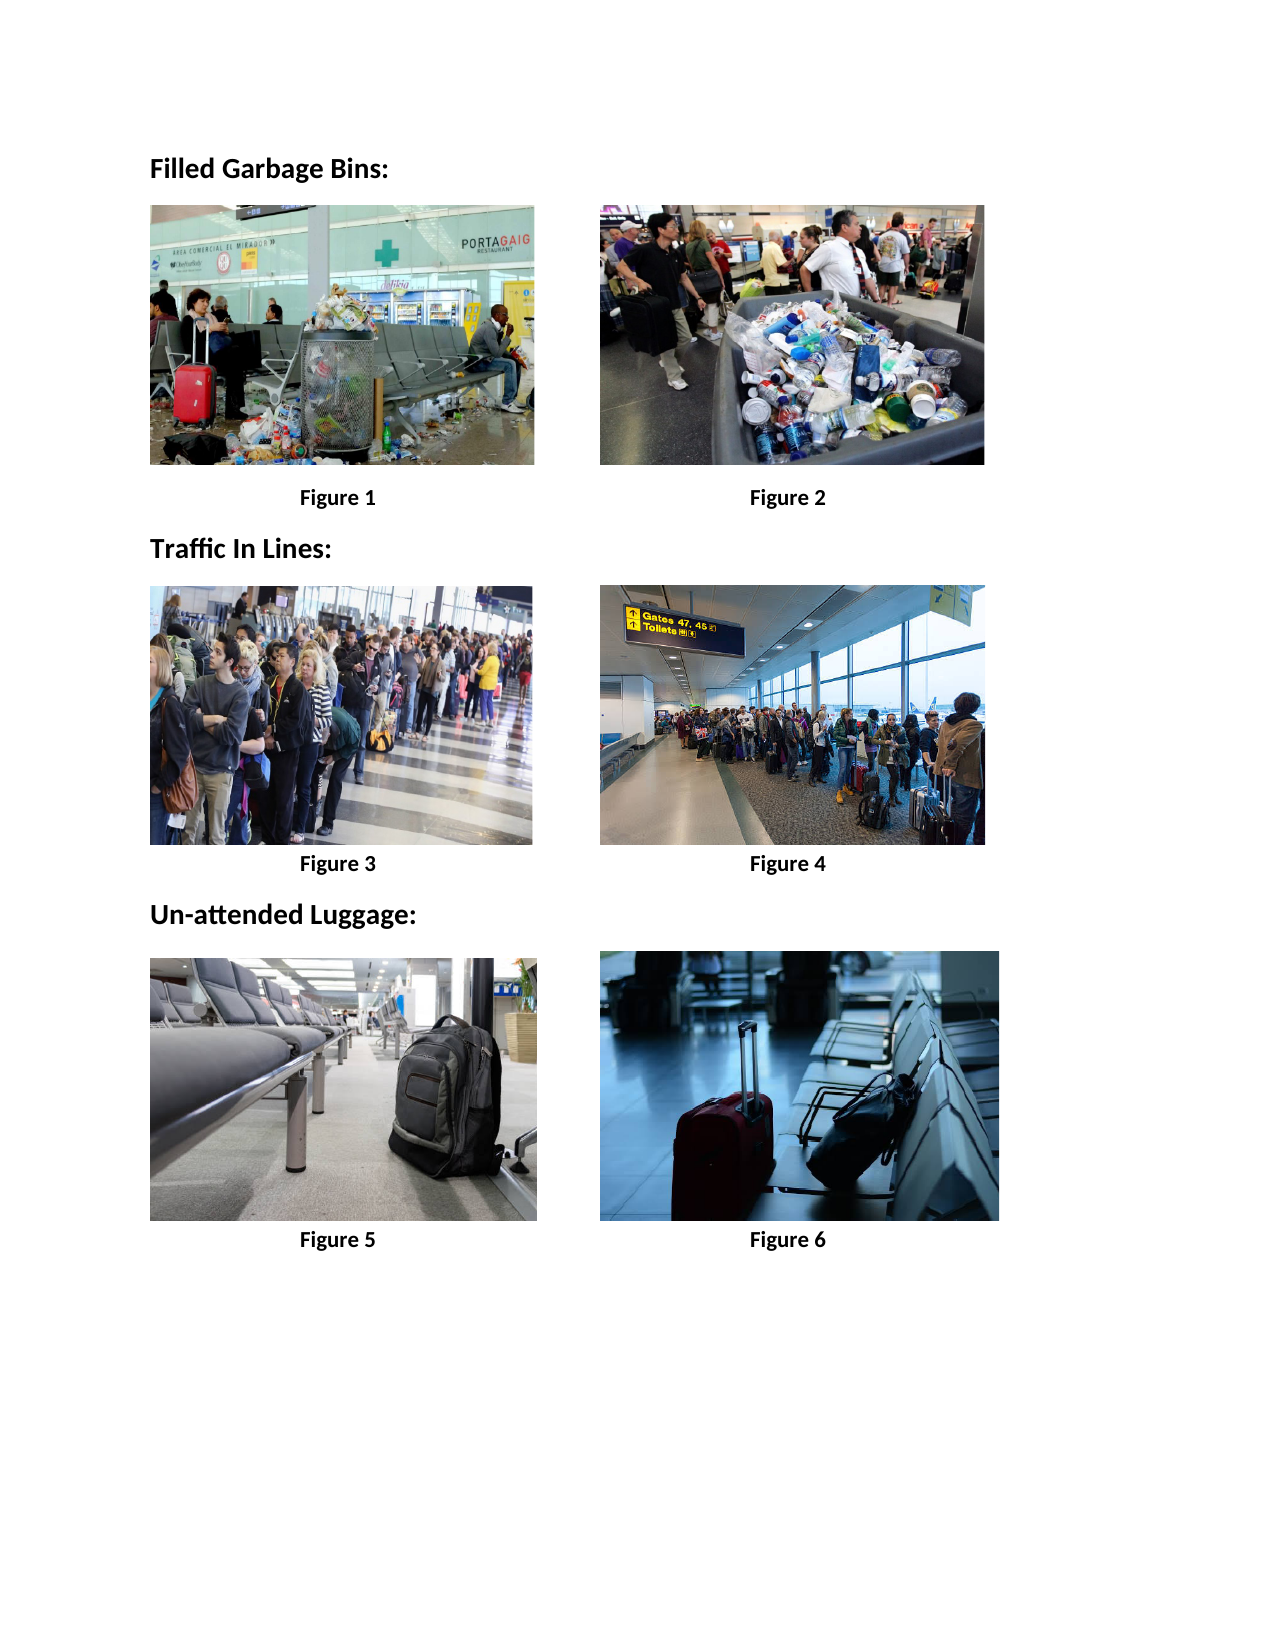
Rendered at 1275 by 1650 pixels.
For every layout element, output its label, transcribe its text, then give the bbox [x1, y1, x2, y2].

text Traffic In Lines: [150, 530, 1125, 566]
text Figure 1 Figure 2 [150, 483, 1125, 511]
picture [150, 205, 535, 465]
picture [600, 205, 985, 465]
picture [600, 585, 986, 845]
picture [150, 958, 537, 1221]
picture [600, 951, 1000, 1221]
picture [150, 586, 533, 845]
text Un-attended Luggage: [150, 896, 1125, 932]
text Filled Garbage Bins: [150, 150, 1125, 186]
